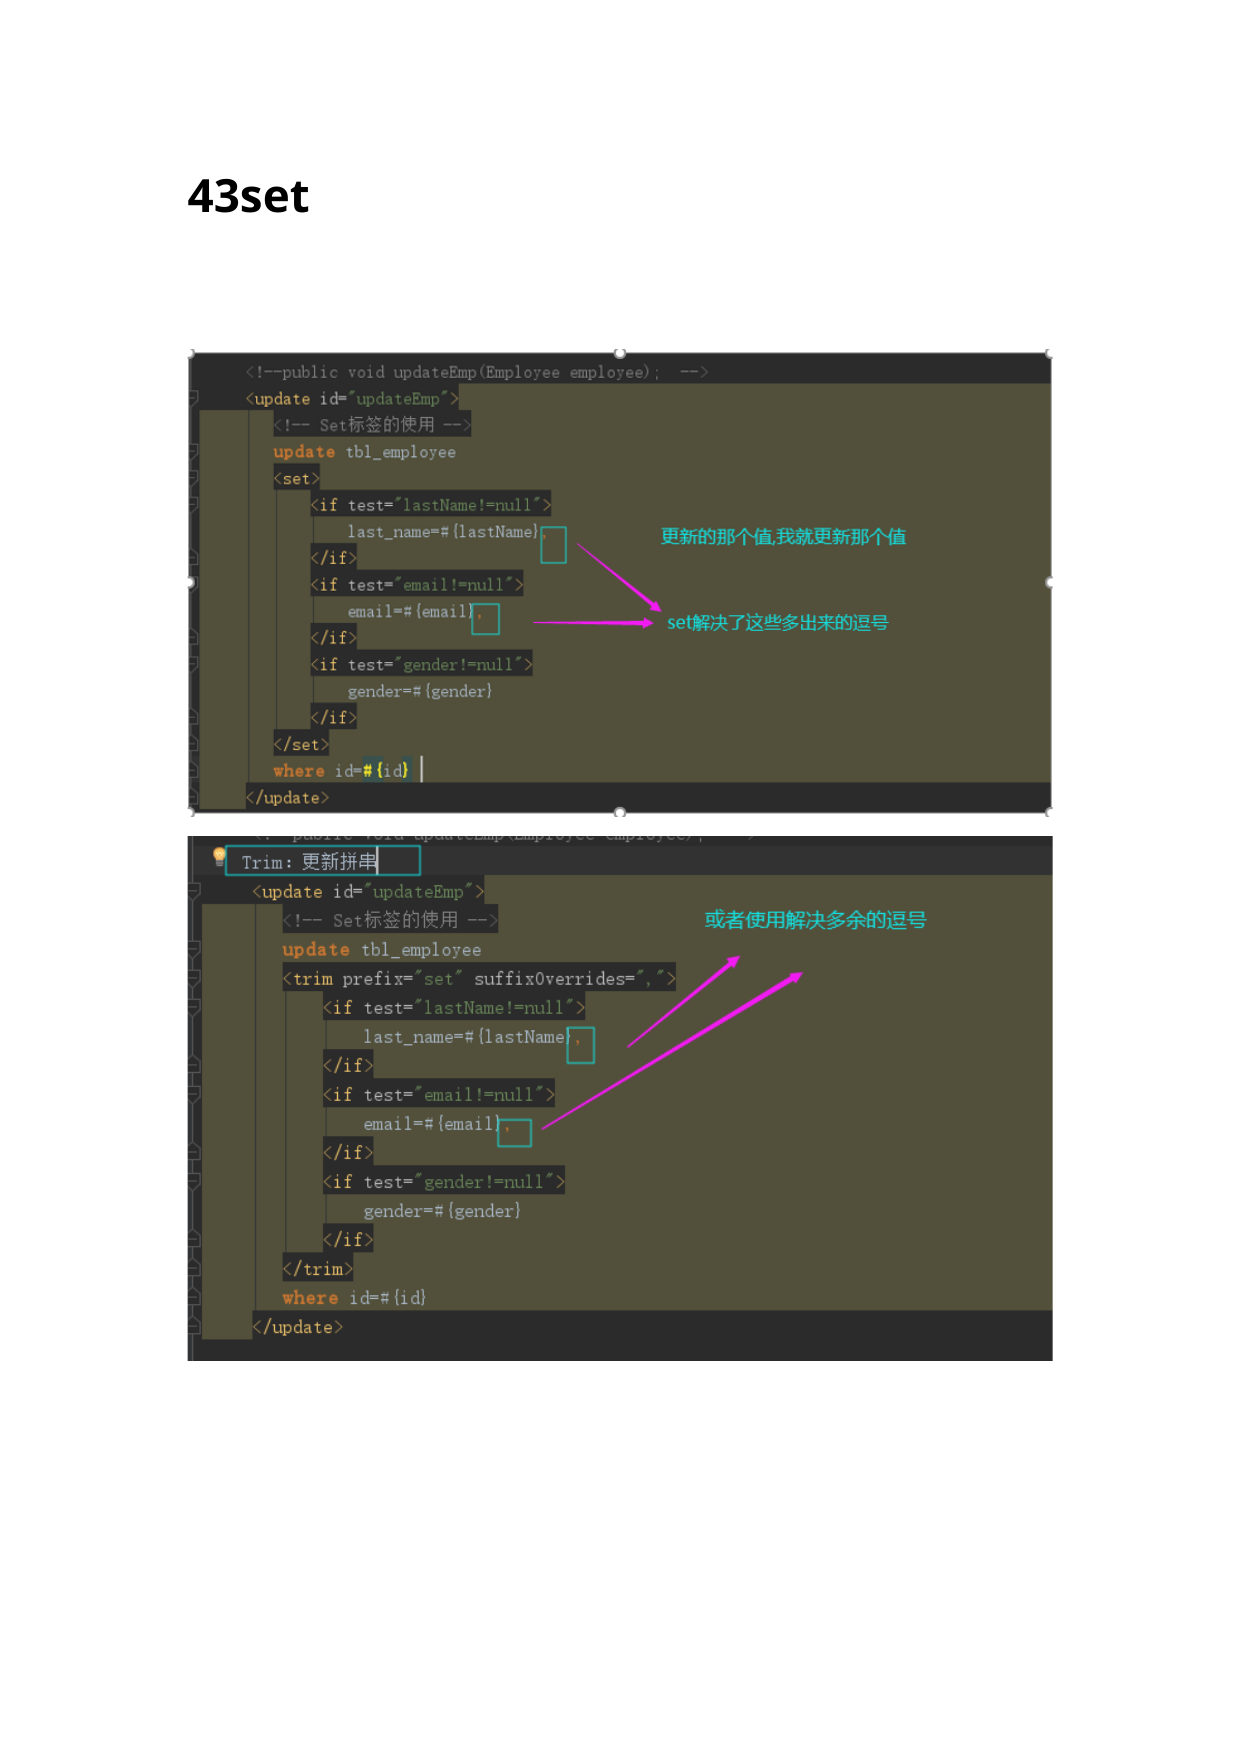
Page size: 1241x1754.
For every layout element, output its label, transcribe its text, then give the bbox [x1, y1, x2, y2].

picture [187, 349, 1053, 817]
subtitle 43set [187, 162, 1053, 227]
picture [187, 836, 1053, 1361]
